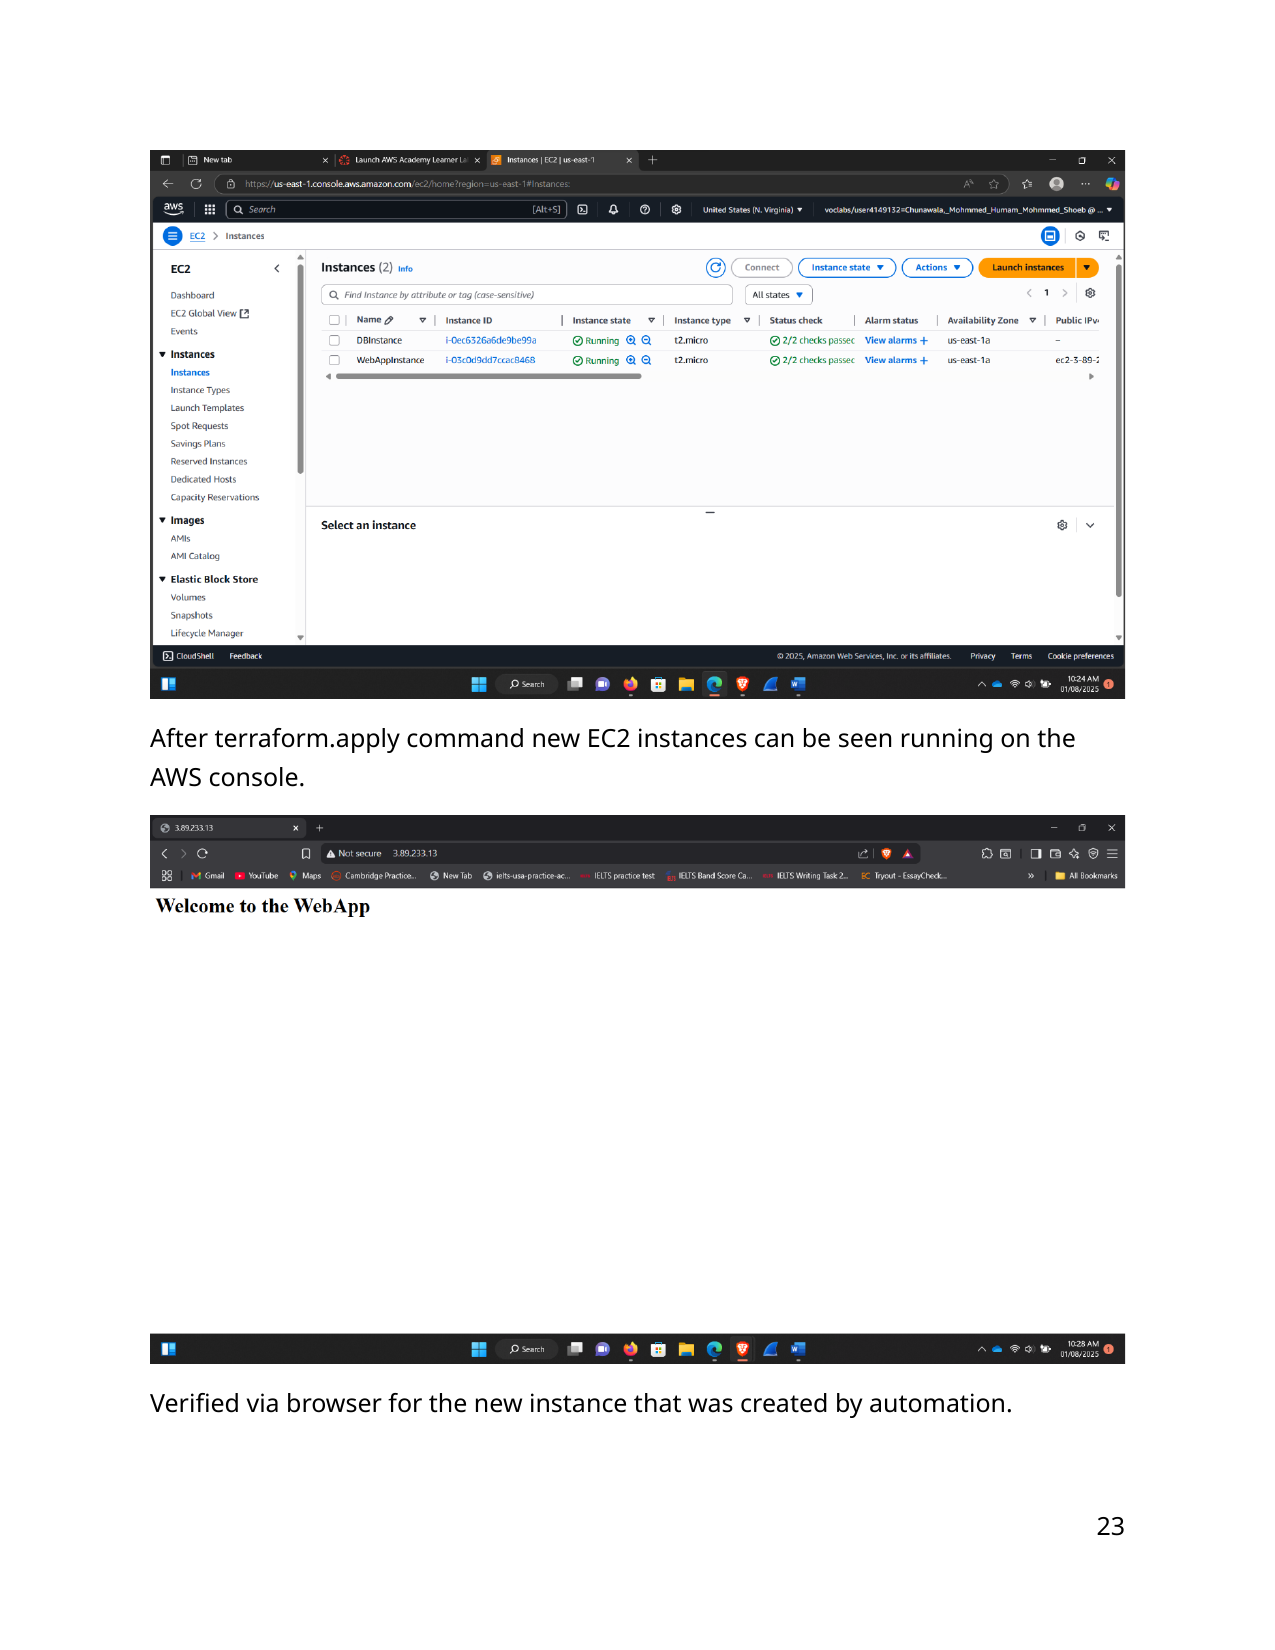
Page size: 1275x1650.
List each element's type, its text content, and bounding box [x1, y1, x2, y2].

text After terraform.apply command new EC2 instances can be seen running on the AWS console. [150, 720, 1125, 793]
picture [150, 150, 1125, 699]
text Verified via browser for the new instance that was created by automation. [150, 1385, 1125, 1419]
picture [150, 815, 1125, 1364]
